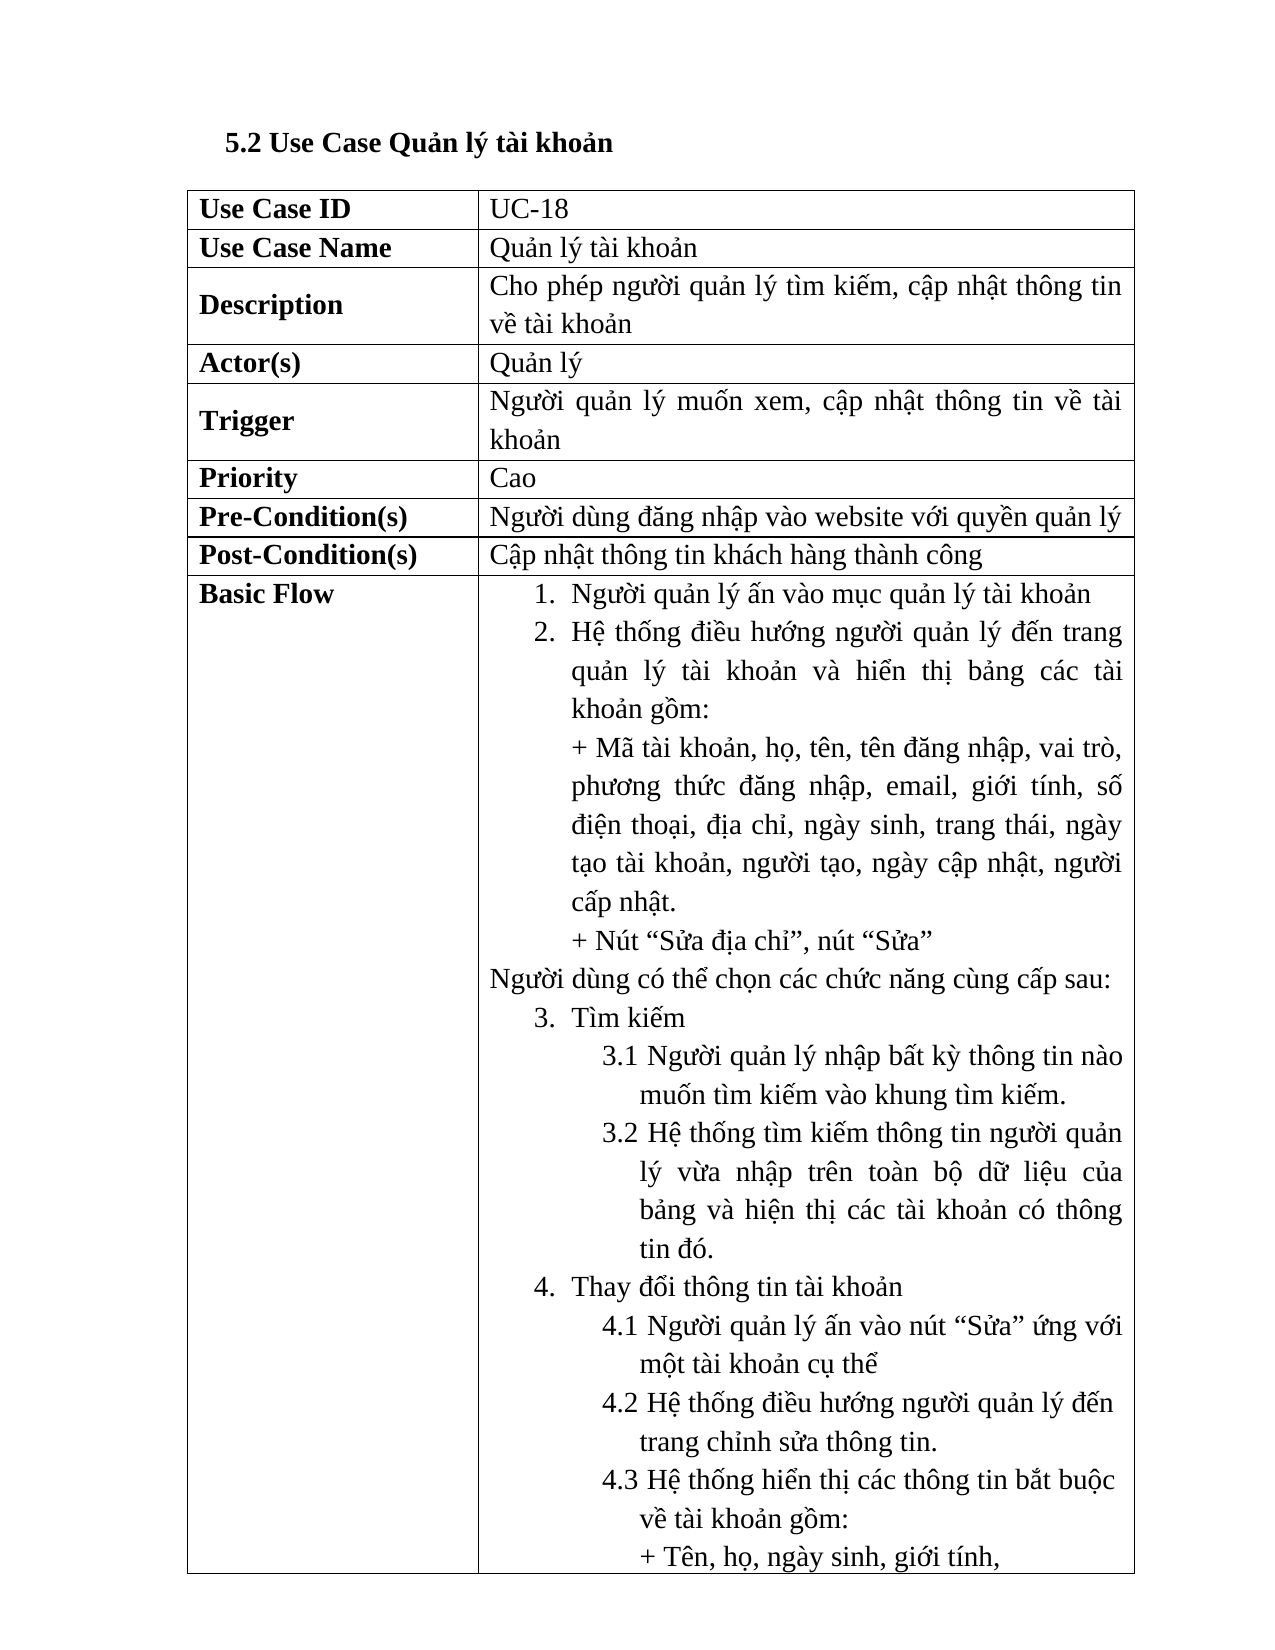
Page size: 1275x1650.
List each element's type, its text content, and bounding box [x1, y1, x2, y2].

table_cell Actor(s) [188, 345, 478, 382]
table_cell Người dùng đăng nhập vào website với quyền quản lý [479, 499, 1134, 536]
table_header Use Case ID [188, 191, 478, 229]
table_cell Người quản lý muốn xem, cập nhật thông tin về tài khoản [479, 384, 1134, 459]
table_header UC-18 [479, 191, 1134, 229]
table_cell Basic Flow [188, 576, 478, 1573]
table_cell Pre-Condition(s) [188, 499, 478, 536]
table_cell Quản lý [479, 345, 1134, 382]
table_cell Quản lý tài khoản [479, 230, 1134, 267]
text 5.2 Use Case Quản lý tài khoản [150, 125, 1200, 159]
table_cell Use Case Name [188, 230, 478, 267]
table_cell Cao [479, 461, 1134, 498]
table_cell Trigger [188, 384, 478, 459]
table_cell Cho phép người quản lý tìm kiếm, cập nhật thông tin về tài khoản [479, 268, 1134, 344]
table_cell Cập nhật thông tin khách hàng thành công [479, 538, 1134, 575]
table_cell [479, 576, 1134, 1573]
table_cell Description [188, 268, 478, 344]
table_cell Post-Condition(s) [188, 538, 478, 575]
table_cell Priority [188, 461, 478, 498]
